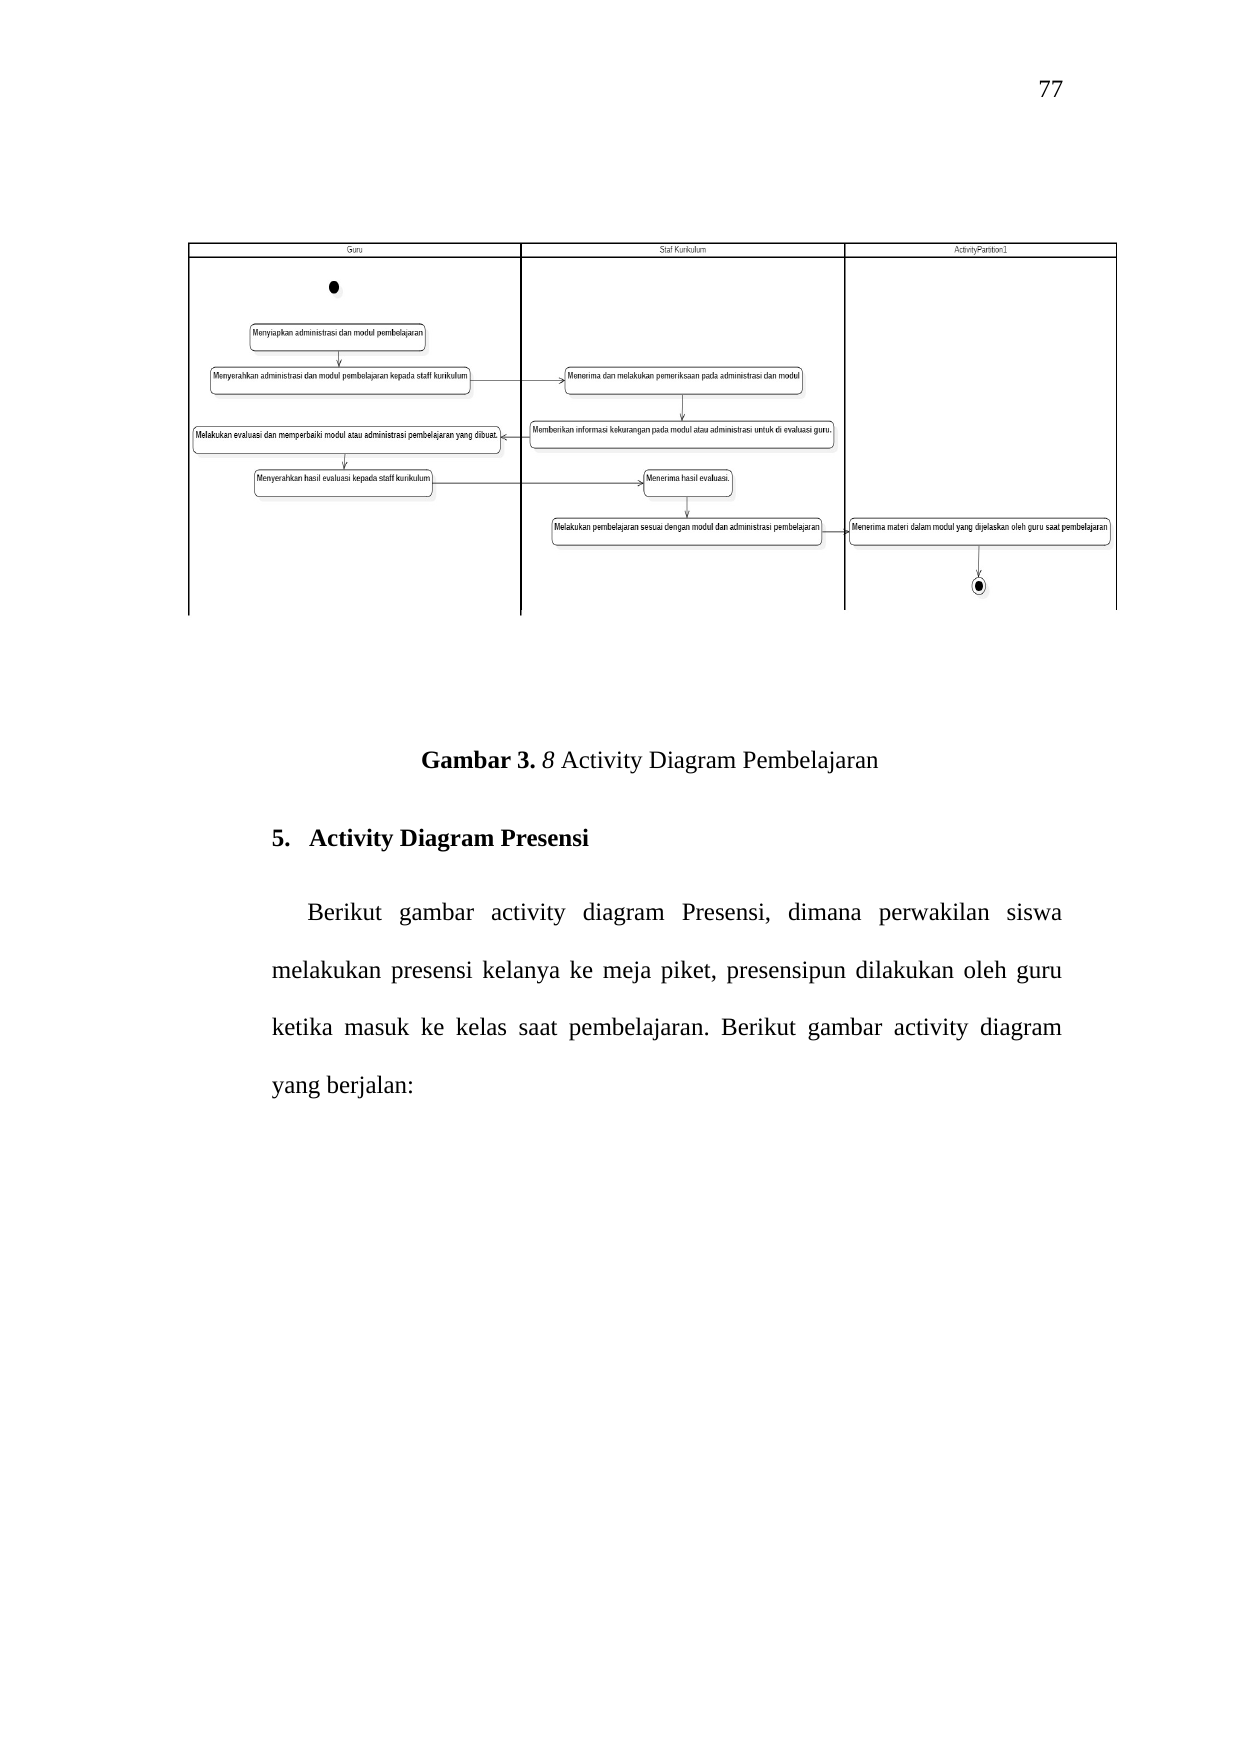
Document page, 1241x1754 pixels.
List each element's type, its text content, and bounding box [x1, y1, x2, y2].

text Berikut gambar activity diagram Presensi, dimana perwakilan siswa melakukan presensi kelanya ke meja piket, presensipun dilakukan oleh guru ketika masuk ke kelas saat pembelajaran. Berikut gambar activity diagram yang berjalan: [272, 897, 1063, 1098]
picture [183, 236, 1138, 642]
list Activity Diagram Presensi [272, 823, 1063, 852]
text Gambar 3. 8 Activity Diagram Pembelajaran [236, 745, 1063, 773]
